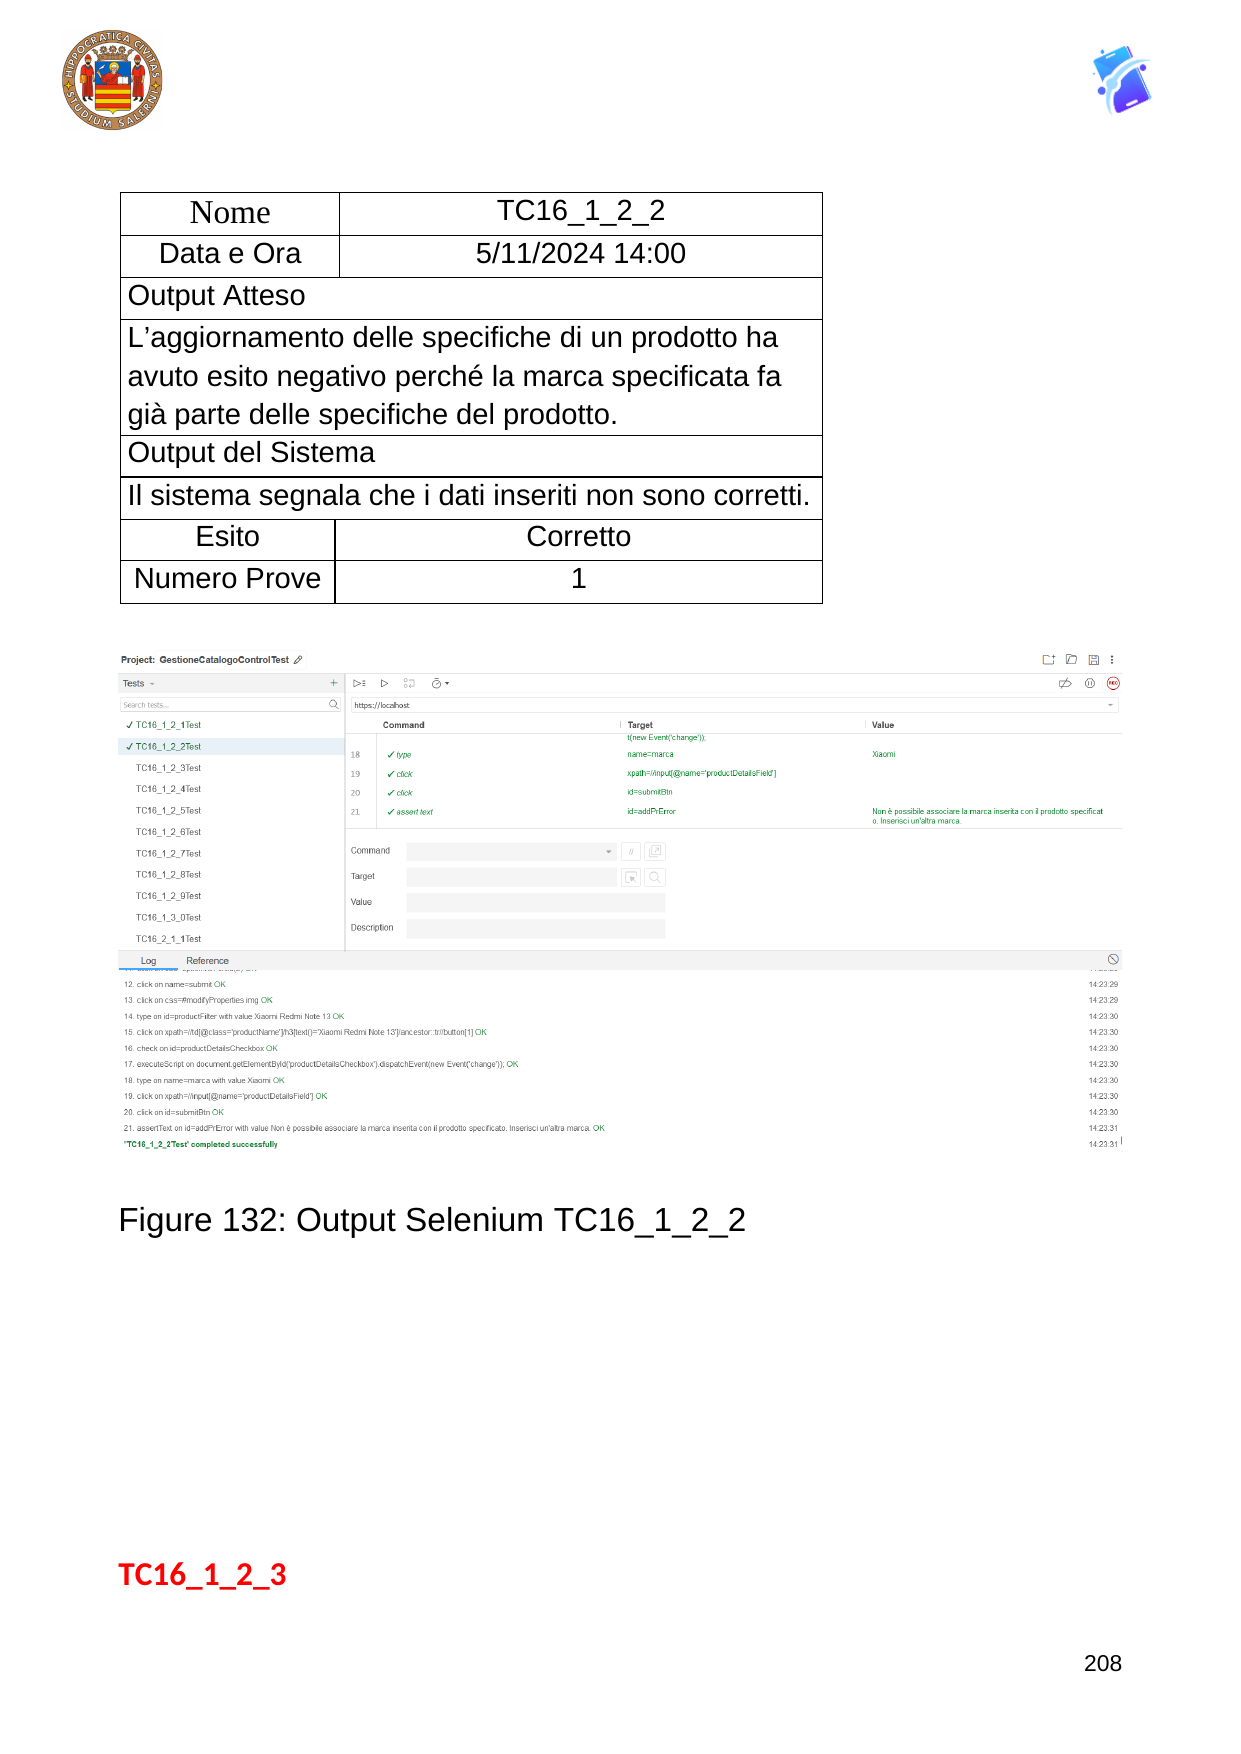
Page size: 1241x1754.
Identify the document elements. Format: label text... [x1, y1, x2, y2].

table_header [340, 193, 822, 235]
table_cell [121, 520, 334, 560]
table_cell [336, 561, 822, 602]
picture [1066, 25, 1178, 147]
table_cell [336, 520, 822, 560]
text TC16_1_2_3 [118, 1553, 1122, 1594]
picture [61, 29, 163, 131]
picture [118, 647, 1123, 1152]
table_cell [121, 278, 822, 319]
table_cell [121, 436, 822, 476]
text Figure 132: Output Selenium TC16_1_2_2 [118, 1200, 1122, 1238]
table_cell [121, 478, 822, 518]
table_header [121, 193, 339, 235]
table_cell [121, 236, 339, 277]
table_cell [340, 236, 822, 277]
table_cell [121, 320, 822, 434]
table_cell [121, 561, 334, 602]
